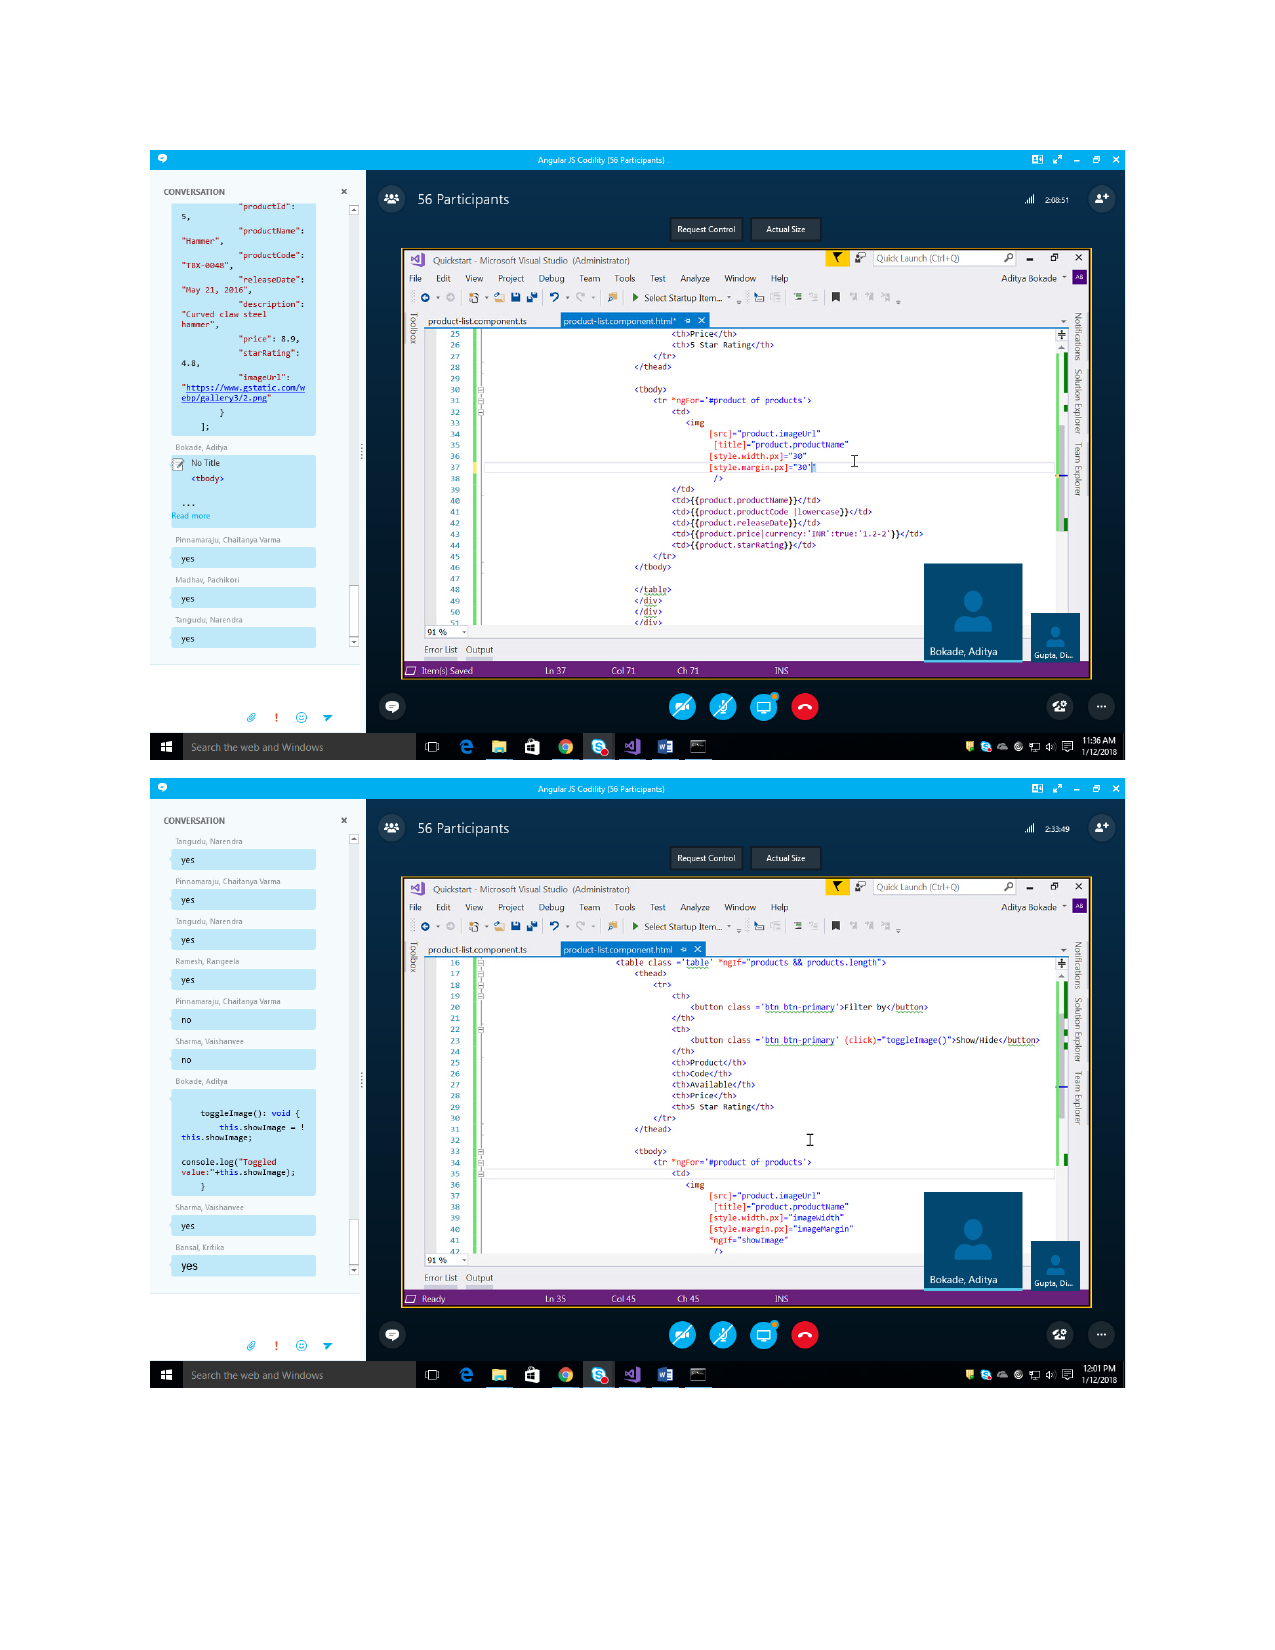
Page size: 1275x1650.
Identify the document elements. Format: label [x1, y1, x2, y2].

picture [159, 784, 166, 790]
picture [159, 155, 166, 161]
picture [150, 800, 1125, 1388]
picture [150, 171, 1125, 760]
